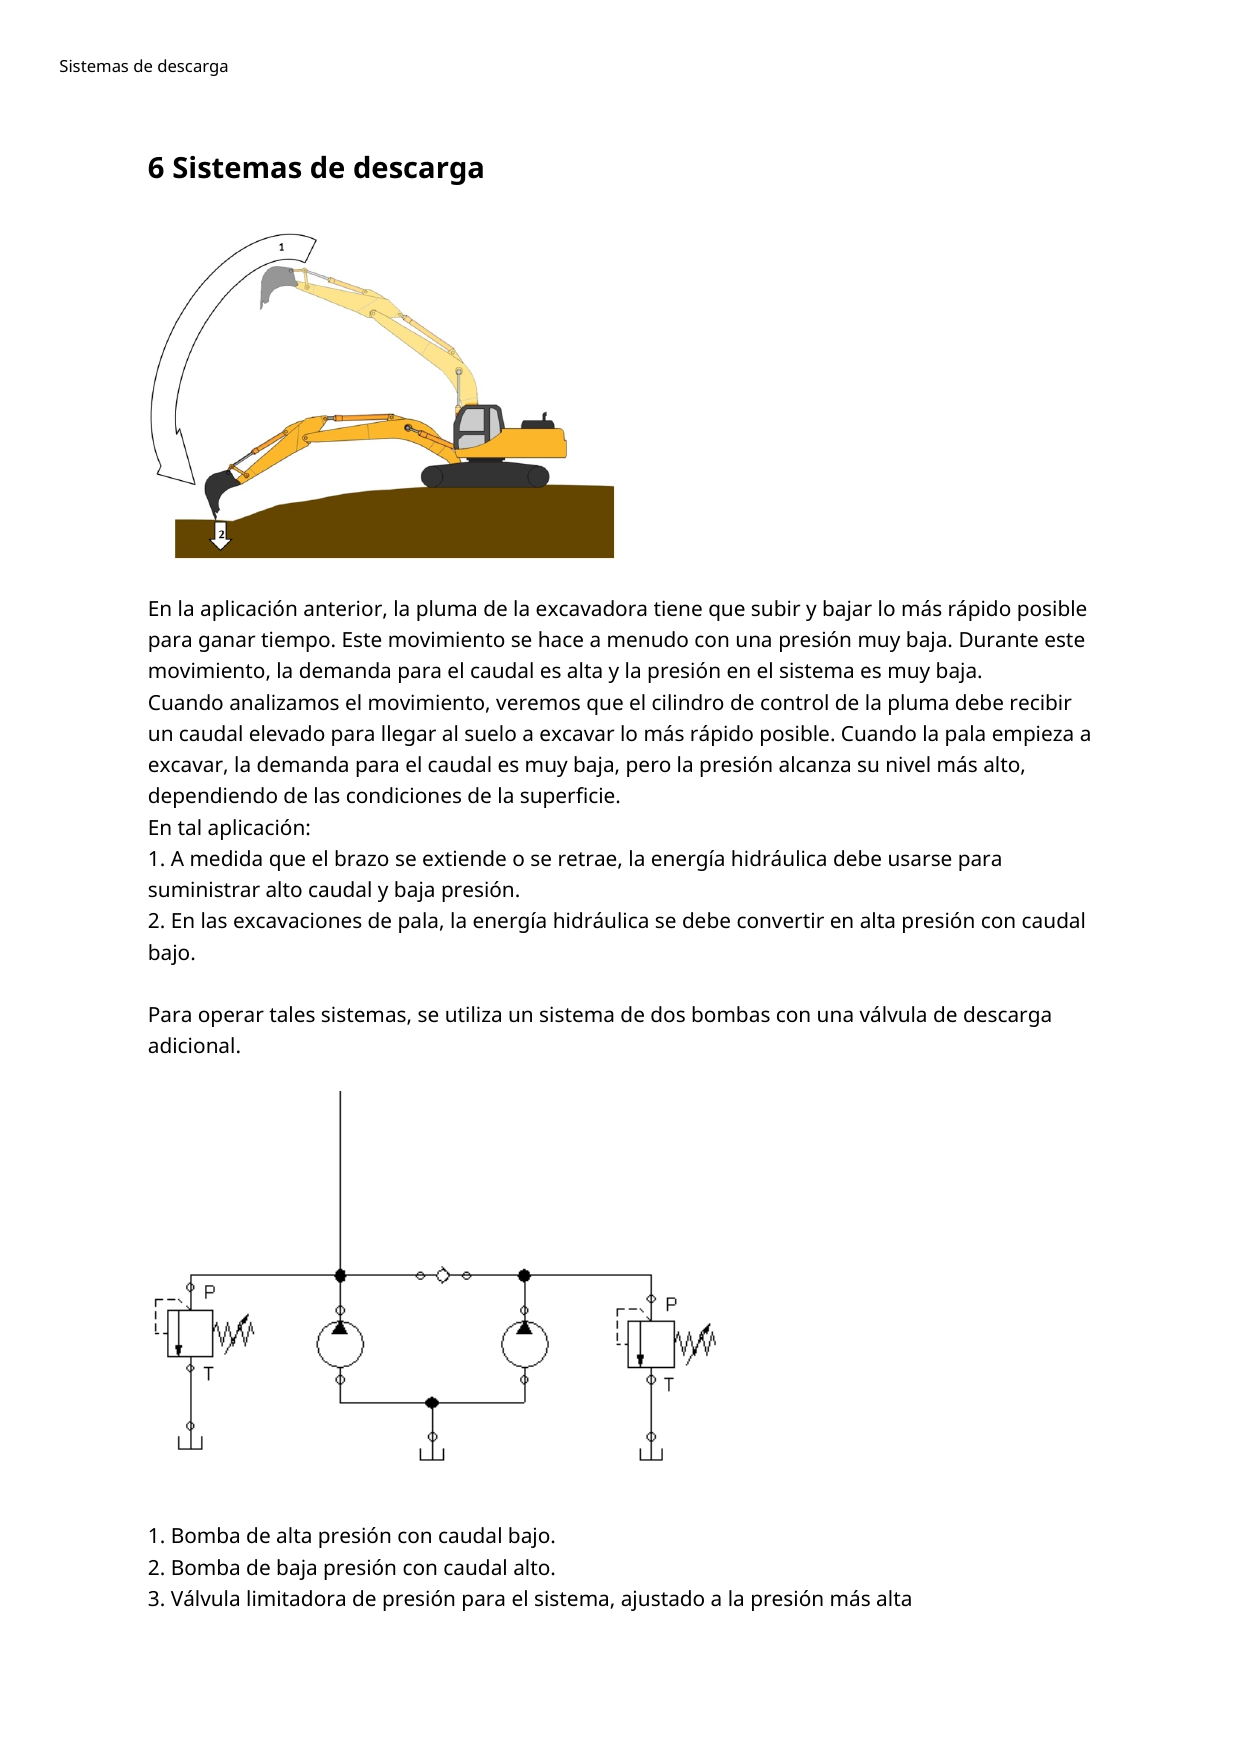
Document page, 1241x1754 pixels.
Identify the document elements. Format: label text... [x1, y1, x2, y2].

text Cuando analizamos el movimiento, veremos que el cilindro de control de la pluma debe recibir un caudal elevado para llegar al suelo a excavar lo más rápido posible. Cuando la pala empieza a excavar, la demanda para el caudal es muy baja, pero la presión alcanza su nivel más alto, dependiendo de las condiciones de la superficie. [148, 685, 1092, 810]
picture [147, 1091, 739, 1488]
picture [147, 230, 617, 561]
text 3. Válvula limitadora de presión para el sistema, ajustado a la presión más alta [148, 1581, 1092, 1612]
text 1. A medida que el brazo se extiende o se retrae, la energía hidráulica debe usarse para suministrar alto caudal y baja presión. [148, 841, 1092, 904]
text Para operar tales sistemas, se utiliza un sistema de dos bombas con una válvula de descarga adicional. [148, 998, 1092, 1060]
text 2. En las excavaciones de pala, la energía hidráulica se debe convertir en alta presión con caudal bajo. [148, 904, 1092, 966]
text 2. Bomba de baja presión con caudal alto. [148, 1550, 1092, 1581]
text En la aplicación anterior, la pluma de la excavadora tiene que subir y bajar lo más rápido posible para ganar tiempo. Este movimiento se hace a menudo con una presión muy baja. Durante este movimiento, la demanda para el caudal es alta y la presión en el sistema es muy baja. [148, 591, 1092, 685]
text 1. Bomba de alta presión con caudal bajo. [148, 1519, 1092, 1550]
subtitle Sistemas de descarga [148, 148, 1092, 187]
text En tal aplicación: [148, 810, 1092, 841]
